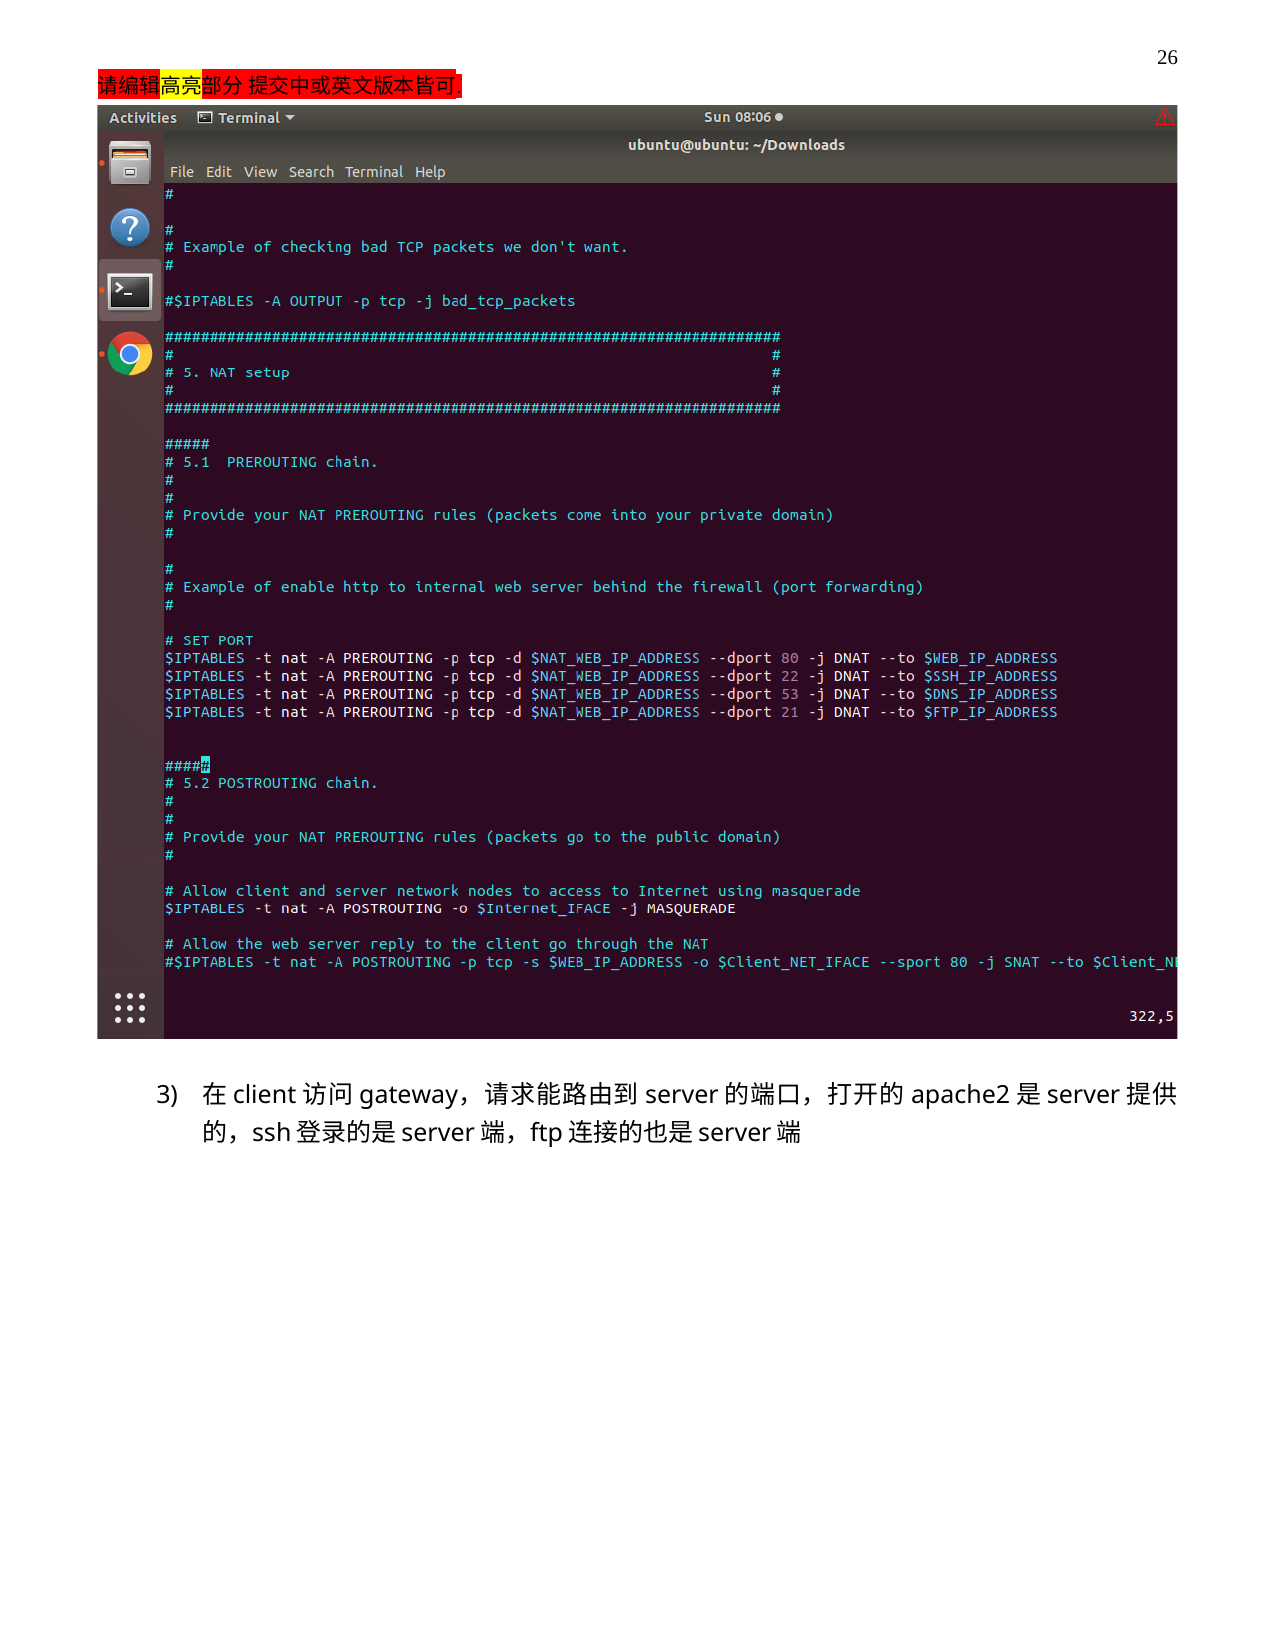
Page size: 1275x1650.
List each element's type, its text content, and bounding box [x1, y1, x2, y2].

picture [97, 105, 1178, 1039]
list 在client访问gateway，请求能路由到server的端口，打开的apache2是server提供的，ssh登录的是server端，ftp连接的也是server端 [156, 1074, 1177, 1148]
